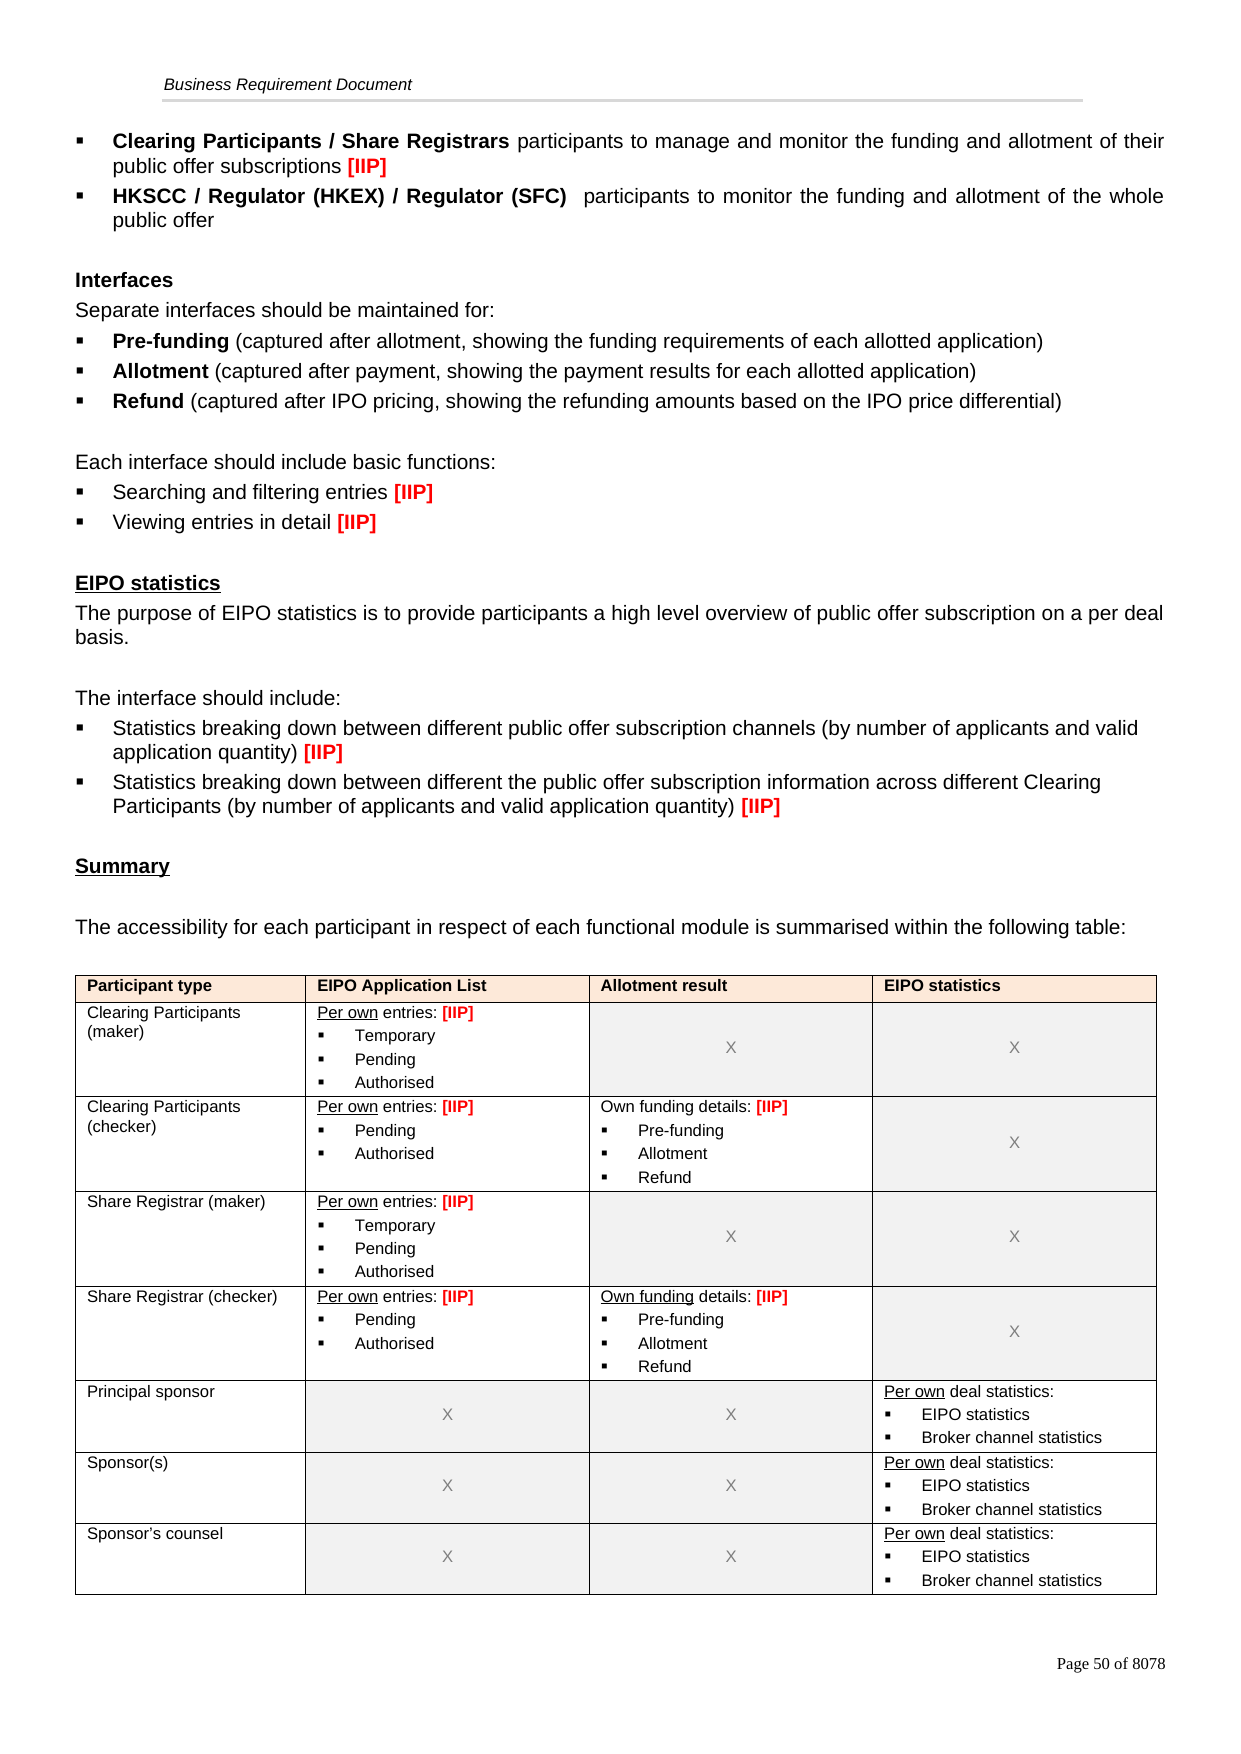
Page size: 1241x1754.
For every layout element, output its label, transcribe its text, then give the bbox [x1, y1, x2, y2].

text The accessibility for each participant in respect of each functional module is summarised within the following table: [75, 915, 1165, 939]
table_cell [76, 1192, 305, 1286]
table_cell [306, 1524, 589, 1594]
list Allotment (captured after payment, showing the payment results for each allotted application) [75, 359, 1165, 383]
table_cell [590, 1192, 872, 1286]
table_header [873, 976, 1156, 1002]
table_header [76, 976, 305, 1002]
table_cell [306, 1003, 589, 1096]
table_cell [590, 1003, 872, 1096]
list Refund (captured after IPO pricing, showing the refunding amounts based on the IPO price differential) [75, 389, 1165, 413]
text The purpose of EIPO statistics is to provide participants a high level overview of public offer subscription on a per deal basis. [75, 601, 1165, 649]
text Separate interfaces should be maintained for: [75, 298, 1165, 322]
list Statistics breaking down between different public offer subscription channels (by number of applicants and valid application quantity) [IIP] [75, 716, 1165, 763]
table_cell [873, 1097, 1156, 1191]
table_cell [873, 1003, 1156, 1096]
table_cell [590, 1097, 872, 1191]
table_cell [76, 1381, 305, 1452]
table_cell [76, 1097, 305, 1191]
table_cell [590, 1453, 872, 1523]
list Searching and filtering entries [IIP] [75, 480, 1165, 504]
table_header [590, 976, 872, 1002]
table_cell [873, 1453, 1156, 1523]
text Interfaces [75, 268, 1165, 292]
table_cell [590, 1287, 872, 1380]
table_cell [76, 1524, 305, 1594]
list Statistics breaking down between different the public offer subscription information across different Clearing Participants (by number of applicants and valid application quantity) [IIP] [75, 770, 1165, 818]
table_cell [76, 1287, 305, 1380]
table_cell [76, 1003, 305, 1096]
text EIPO statistics [75, 571, 1165, 595]
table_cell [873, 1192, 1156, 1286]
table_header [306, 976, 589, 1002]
list Viewing entries in detail [IIP] [75, 510, 1165, 534]
list Pre-funding (captured after allotment, showing the funding requirements of each allotted application) [75, 328, 1165, 353]
text Each interface should include basic functions: [75, 450, 1165, 474]
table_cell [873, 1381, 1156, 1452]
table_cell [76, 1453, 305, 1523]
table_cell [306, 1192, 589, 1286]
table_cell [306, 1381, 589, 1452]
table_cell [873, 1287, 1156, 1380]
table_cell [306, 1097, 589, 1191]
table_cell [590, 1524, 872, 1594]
text Summary [75, 854, 1165, 878]
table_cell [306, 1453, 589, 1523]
list HKSCC / Regulator (HKEX) / Regulator (SFC) participants to monitor the funding and allotment of the whole public offer [75, 184, 1165, 232]
list Clearing Participants / Share Registrars participants to manage and monitor the funding and allotment of their public offer subscriptions [IIP] [75, 129, 1165, 177]
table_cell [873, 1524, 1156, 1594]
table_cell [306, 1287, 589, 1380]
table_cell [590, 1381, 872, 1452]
text The interface should include: [75, 685, 1165, 709]
